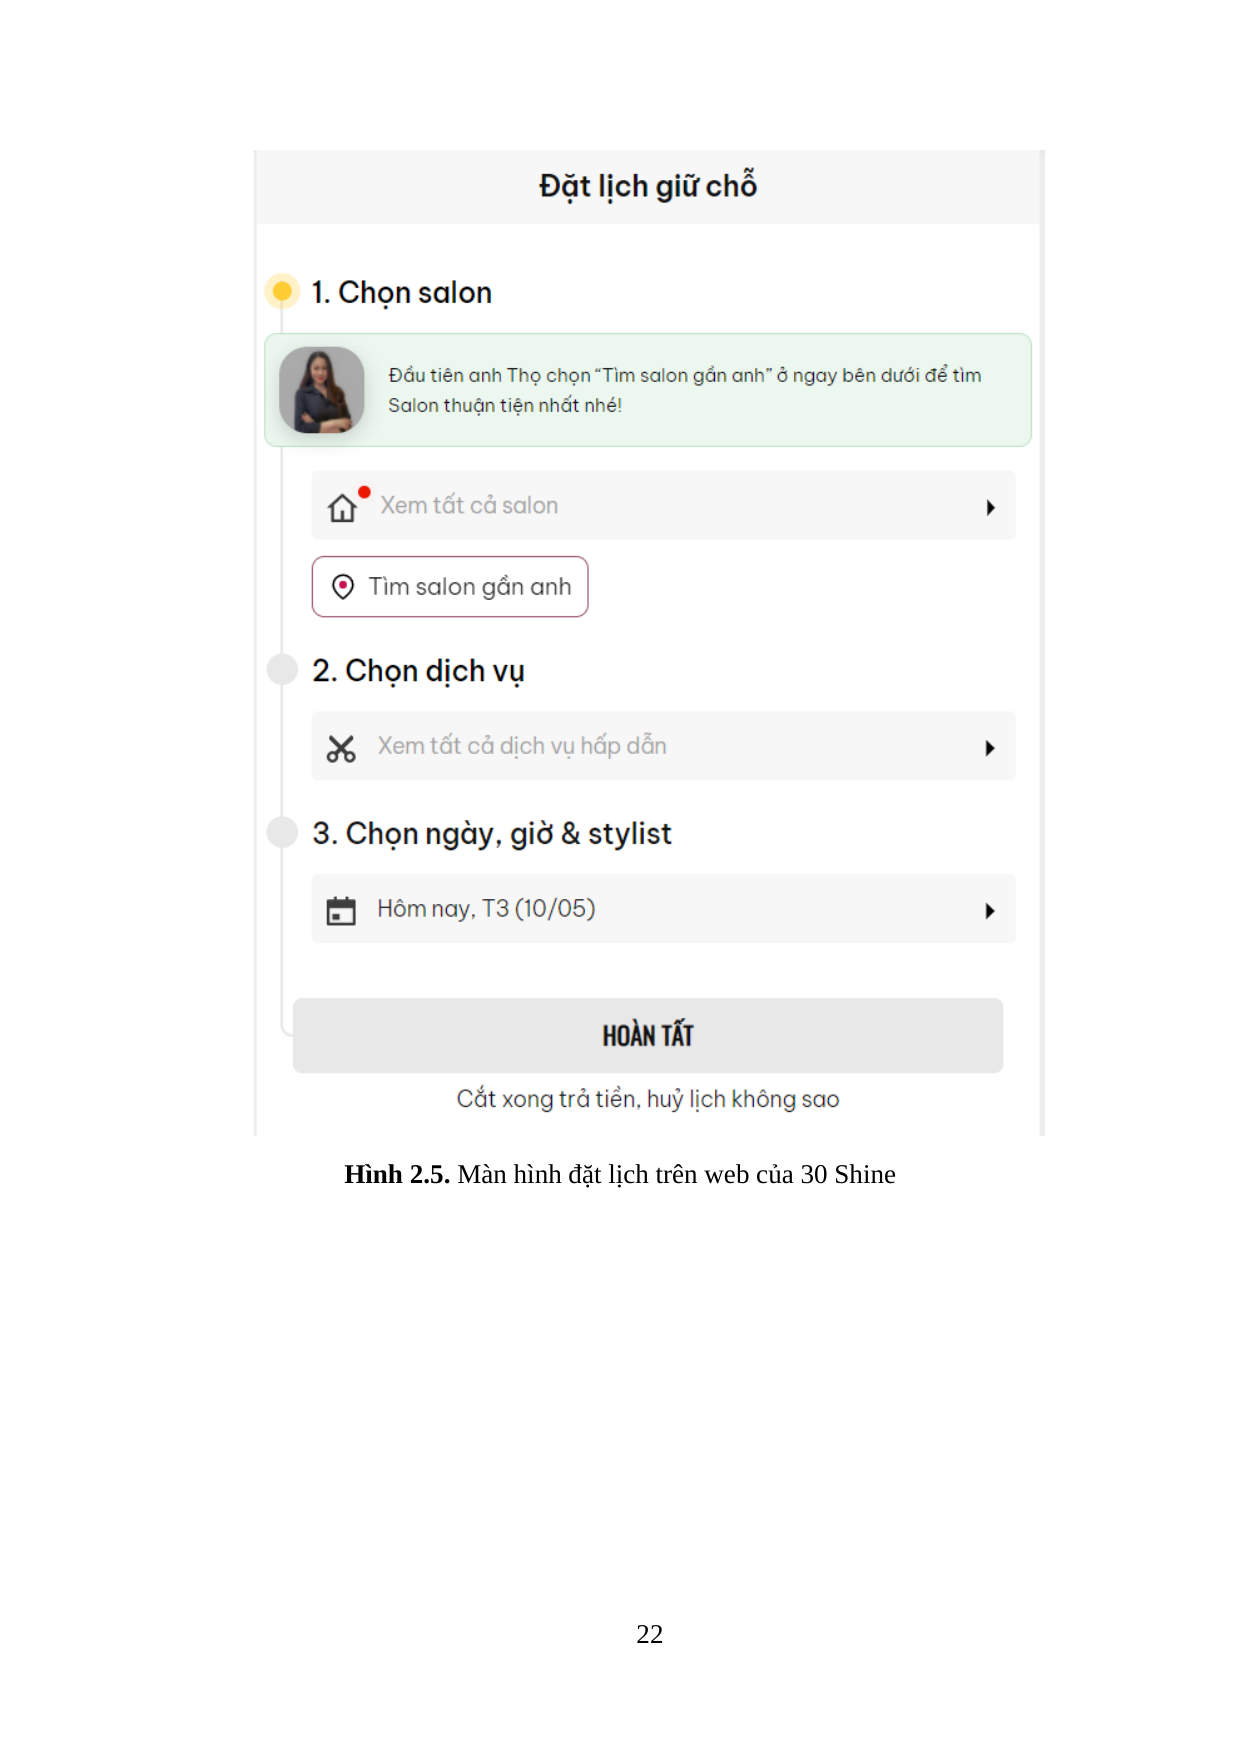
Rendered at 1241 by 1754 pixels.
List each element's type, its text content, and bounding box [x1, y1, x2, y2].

picture [253, 150, 1046, 1136]
